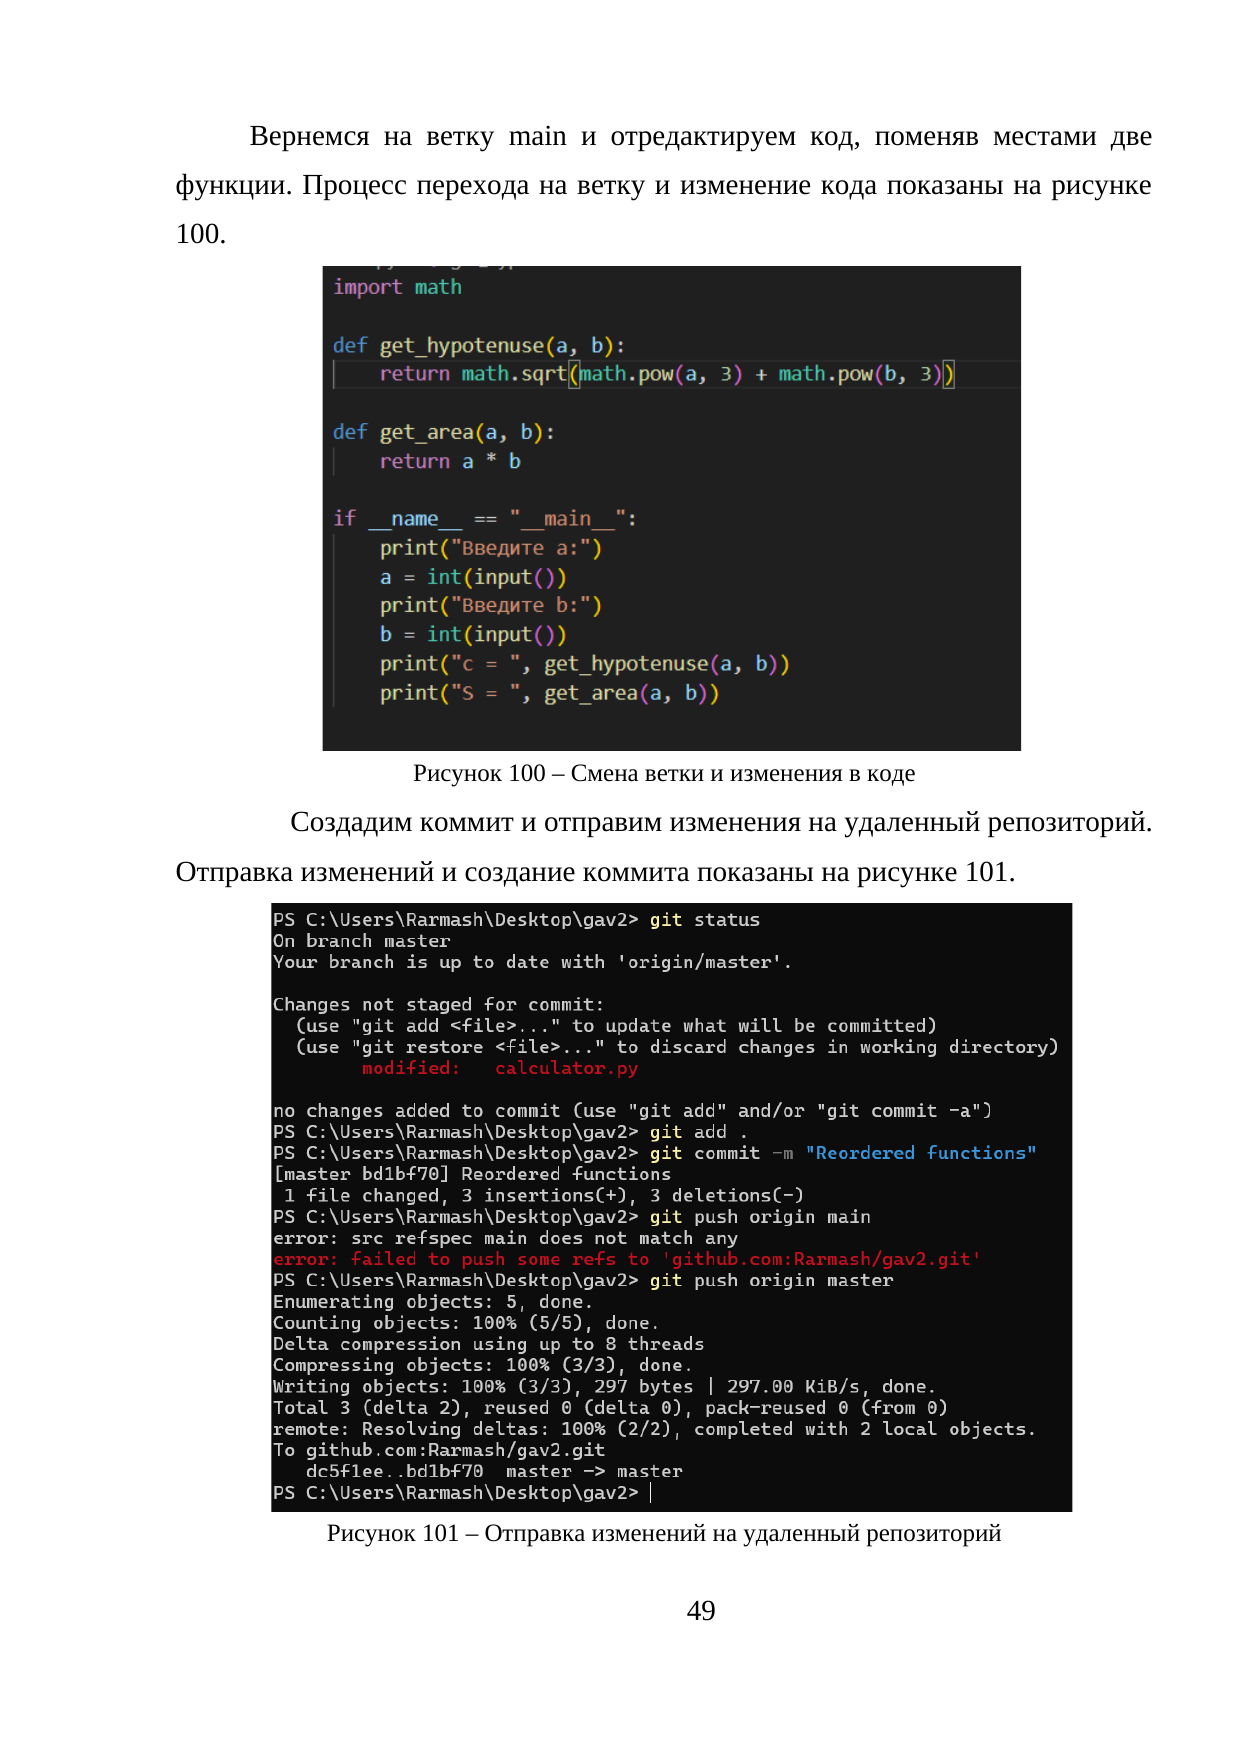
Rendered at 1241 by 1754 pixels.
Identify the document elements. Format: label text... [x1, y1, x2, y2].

text Вернемся на ветку main и отредактируем код, поменяв местами две функции. Процесс перехода на ветку и изменение кода показаны на рисунке 100. [175, 118, 1153, 250]
picture [322, 266, 1022, 751]
picture [271, 903, 1073, 1512]
text Отправка изменений и создание коммита показаны на рисунке 101. [175, 854, 1153, 888]
text Рисунок 100 – Смена ветки и изменения в коде [177, 758, 1152, 787]
text Рисунок 101 – Отправка изменений на удаленный репозиторий [177, 1518, 1152, 1547]
text Создадим коммит и отправим изменения на удаленный репозиторий. [177, 804, 1153, 838]
